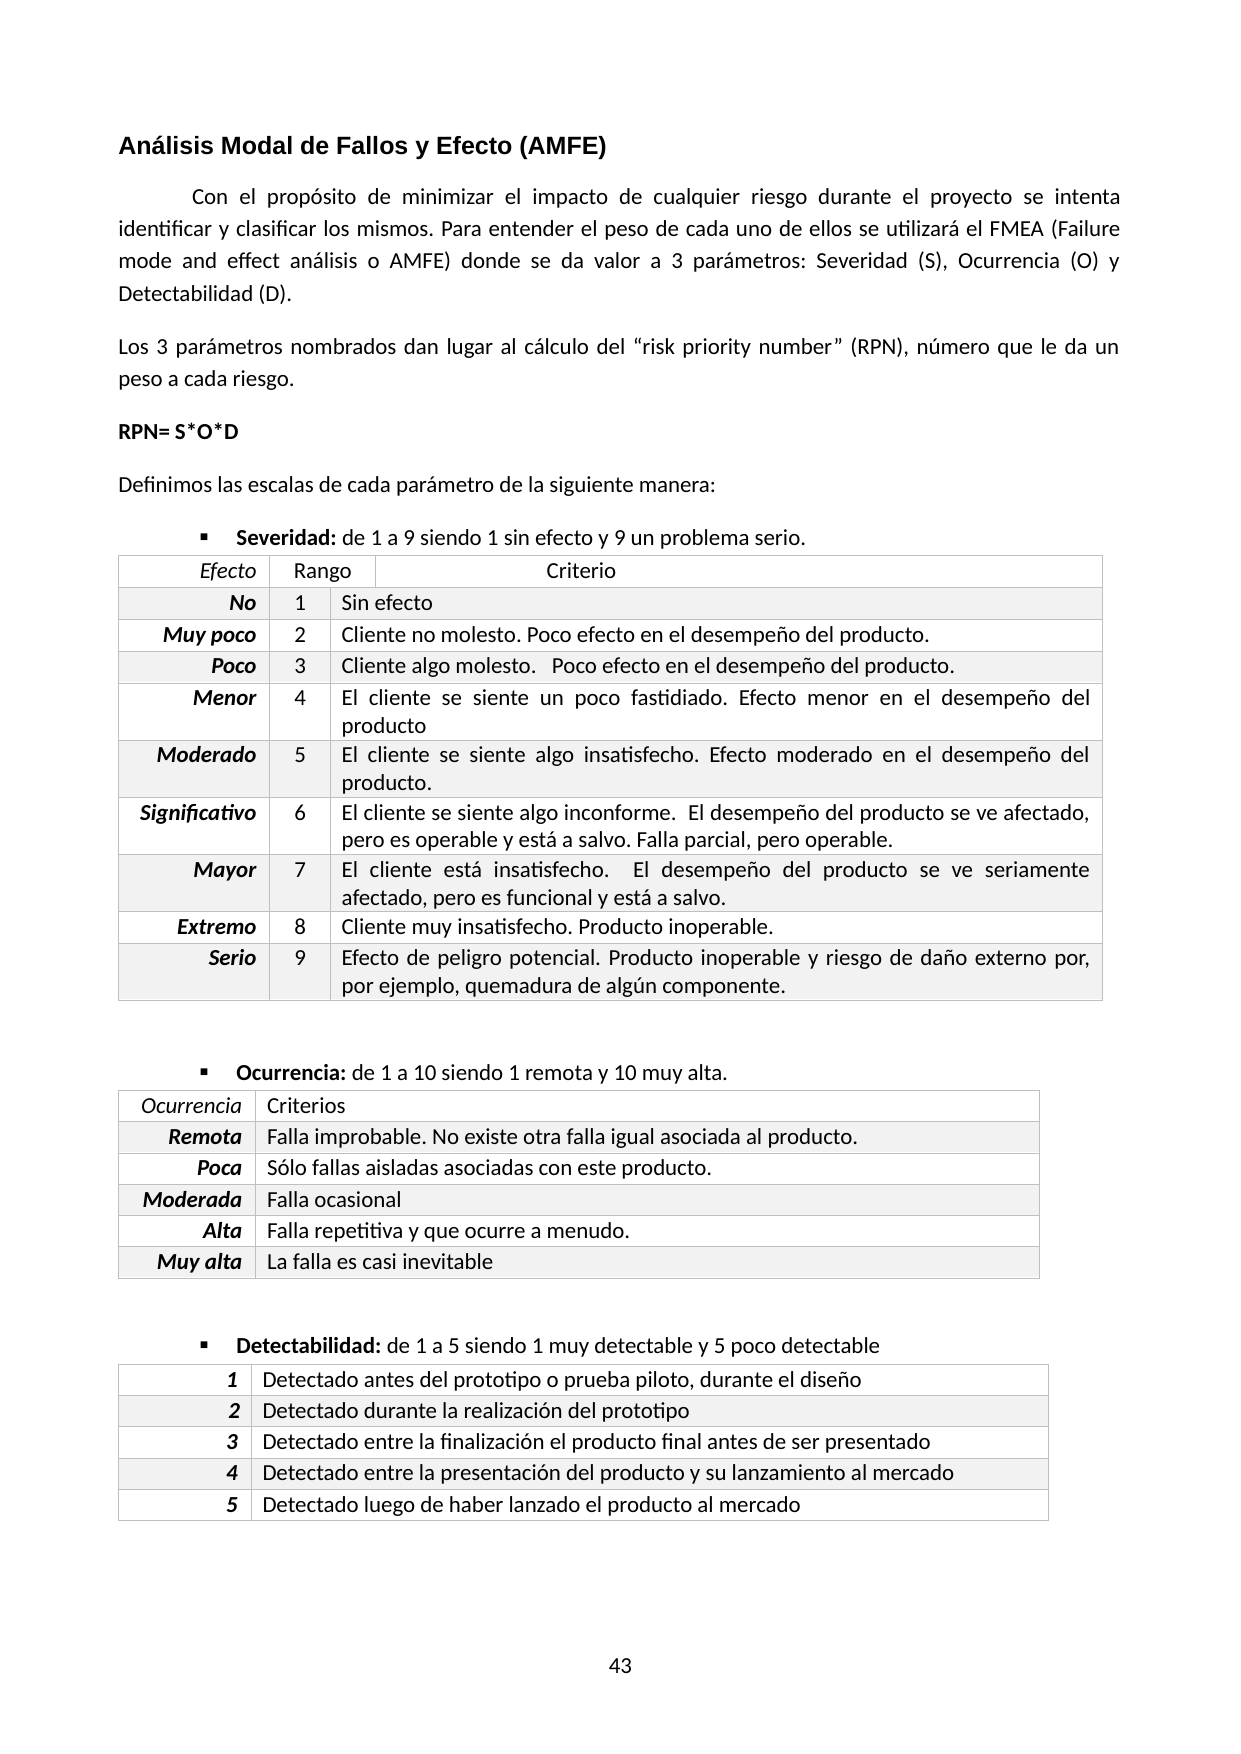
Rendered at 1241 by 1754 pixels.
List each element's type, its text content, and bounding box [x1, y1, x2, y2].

table_cell Cliente algo molesto. Poco efecto en el desempeño del producto. [331, 652, 1102, 682]
table_cell Remota [119, 1122, 255, 1152]
table_cell Alta [119, 1216, 255, 1246]
table_header Efecto [119, 556, 269, 587]
table_cell 8 [270, 912, 330, 942]
table_cell Mayor [119, 855, 269, 911]
table_cell Falla improbable. No existe otra falla igual asociada al producto. [256, 1122, 1039, 1152]
text Con el propósito de minimizar el impacto de cualquier riesgo durante el proyecto se intenta identificar y clasificar los mismos. Para entender el peso de cada uno de ellos se utilizará el FMEA (Failure mode and effect análisis o AMFE) donde se da valor a 3 parámetros: Severidad (S), Ocurrencia (O) y Detectabilidad (D). [118, 182, 1122, 307]
table_cell Extremo [119, 912, 269, 942]
table_cell Significativo [119, 798, 269, 854]
table_cell Detectado durante la realización del prototipo [252, 1396, 1048, 1426]
table_cell Muy alta [119, 1247, 255, 1277]
list Severidad: de 1 a 9 siendo 1 sin efecto y 9 un problema serio. [199, 523, 1122, 551]
table_cell 4 [270, 684, 330, 739]
table_cell Detectado entre la finalización el producto final antes de ser presentado [252, 1427, 1048, 1457]
table_cell El cliente se siente algo insatisfecho. Efecto moderado en el desempeño del producto. [331, 741, 1102, 797]
table_cell Sin efecto [331, 588, 1102, 619]
table_cell El cliente está insatisfecho. El desempeño del producto se ve seriamente afectado, pero es funcional y está a salvo. [331, 855, 1102, 911]
text RPN= S*O*D [118, 417, 1122, 445]
text Los 3 parámetros nombrados dan lugar al cálculo del “risk priority number” (RPN), número que le da un peso a cada riesgo. [118, 332, 1122, 392]
text Definimos las escalas de cada parámetro de la siguiente manera: [118, 470, 1122, 498]
table_cell 5 [119, 1490, 251, 1520]
table_cell 6 [270, 798, 330, 854]
table_header 1 [119, 1365, 251, 1395]
table_cell Menor [119, 684, 269, 739]
table_cell Serio [119, 944, 269, 999]
table_cell 3 [270, 652, 330, 682]
table_cell Poco [119, 652, 269, 682]
table_cell Detectado entre la presentación del producto y su lanzamiento al mercado [252, 1459, 1048, 1489]
table_cell 1 [270, 588, 330, 619]
table_header Rango [270, 556, 375, 587]
table_cell Falla ocasional [256, 1185, 1039, 1215]
table_cell 2 [270, 620, 330, 651]
table_cell Sólo fallas aisladas asociadas con este producto. [256, 1154, 1039, 1184]
table_cell 4 [119, 1459, 251, 1489]
table_cell 7 [270, 855, 330, 911]
table_cell Detectado luego de haber lanzado el producto al mercado [252, 1490, 1048, 1520]
table_cell No [119, 588, 269, 619]
table_cell 3 [119, 1427, 251, 1457]
table_cell Cliente muy insatisfecho. Producto inoperable. [331, 912, 1102, 942]
list Detectabilidad: de 1 a 5 siendo 1 muy detectable y 5 poco detectable [199, 1332, 1122, 1359]
table_cell Cliente no molesto. Poco efecto en el desempeño del producto. [331, 620, 1102, 651]
table_header Criterios [256, 1091, 1039, 1121]
table_cell 2 [119, 1396, 251, 1426]
table_cell Falla repetitiva y que ocurre a menudo. [256, 1216, 1039, 1246]
table_cell Muy poco [119, 620, 269, 651]
table_cell La falla es casi inevitable [256, 1247, 1039, 1277]
table_cell Moderada [119, 1185, 255, 1215]
table_cell 5 [270, 741, 330, 797]
table_header Ocurrencia [119, 1091, 255, 1121]
table_cell El cliente se siente algo inconforme. El desempeño del producto se ve afectado, pero es operable y está a salvo. Falla parcial, pero operable. [331, 798, 1102, 854]
list Ocurrencia: de 1 a 10 siendo 1 remota y 10 muy alta. [199, 1058, 1122, 1086]
table_header Detectado antes del prototipo o prueba piloto, durante el diseño [252, 1365, 1048, 1395]
table_cell Poca [119, 1154, 255, 1184]
table_cell 9 [270, 944, 330, 999]
table_cell Efecto de peligro potencial. Producto inoperable y riesgo de daño externo por, por ejemplo, quemadura de algún componente. [331, 944, 1102, 999]
table_header Criterio [376, 556, 1102, 587]
table_cell Moderado [119, 741, 269, 797]
subtitle Análisis Modal de Fallos y Efecto (AMFE) [118, 131, 1122, 160]
table_cell El cliente se siente un poco fastidiado. Efecto menor en el desempeño del producto [331, 684, 1102, 739]
